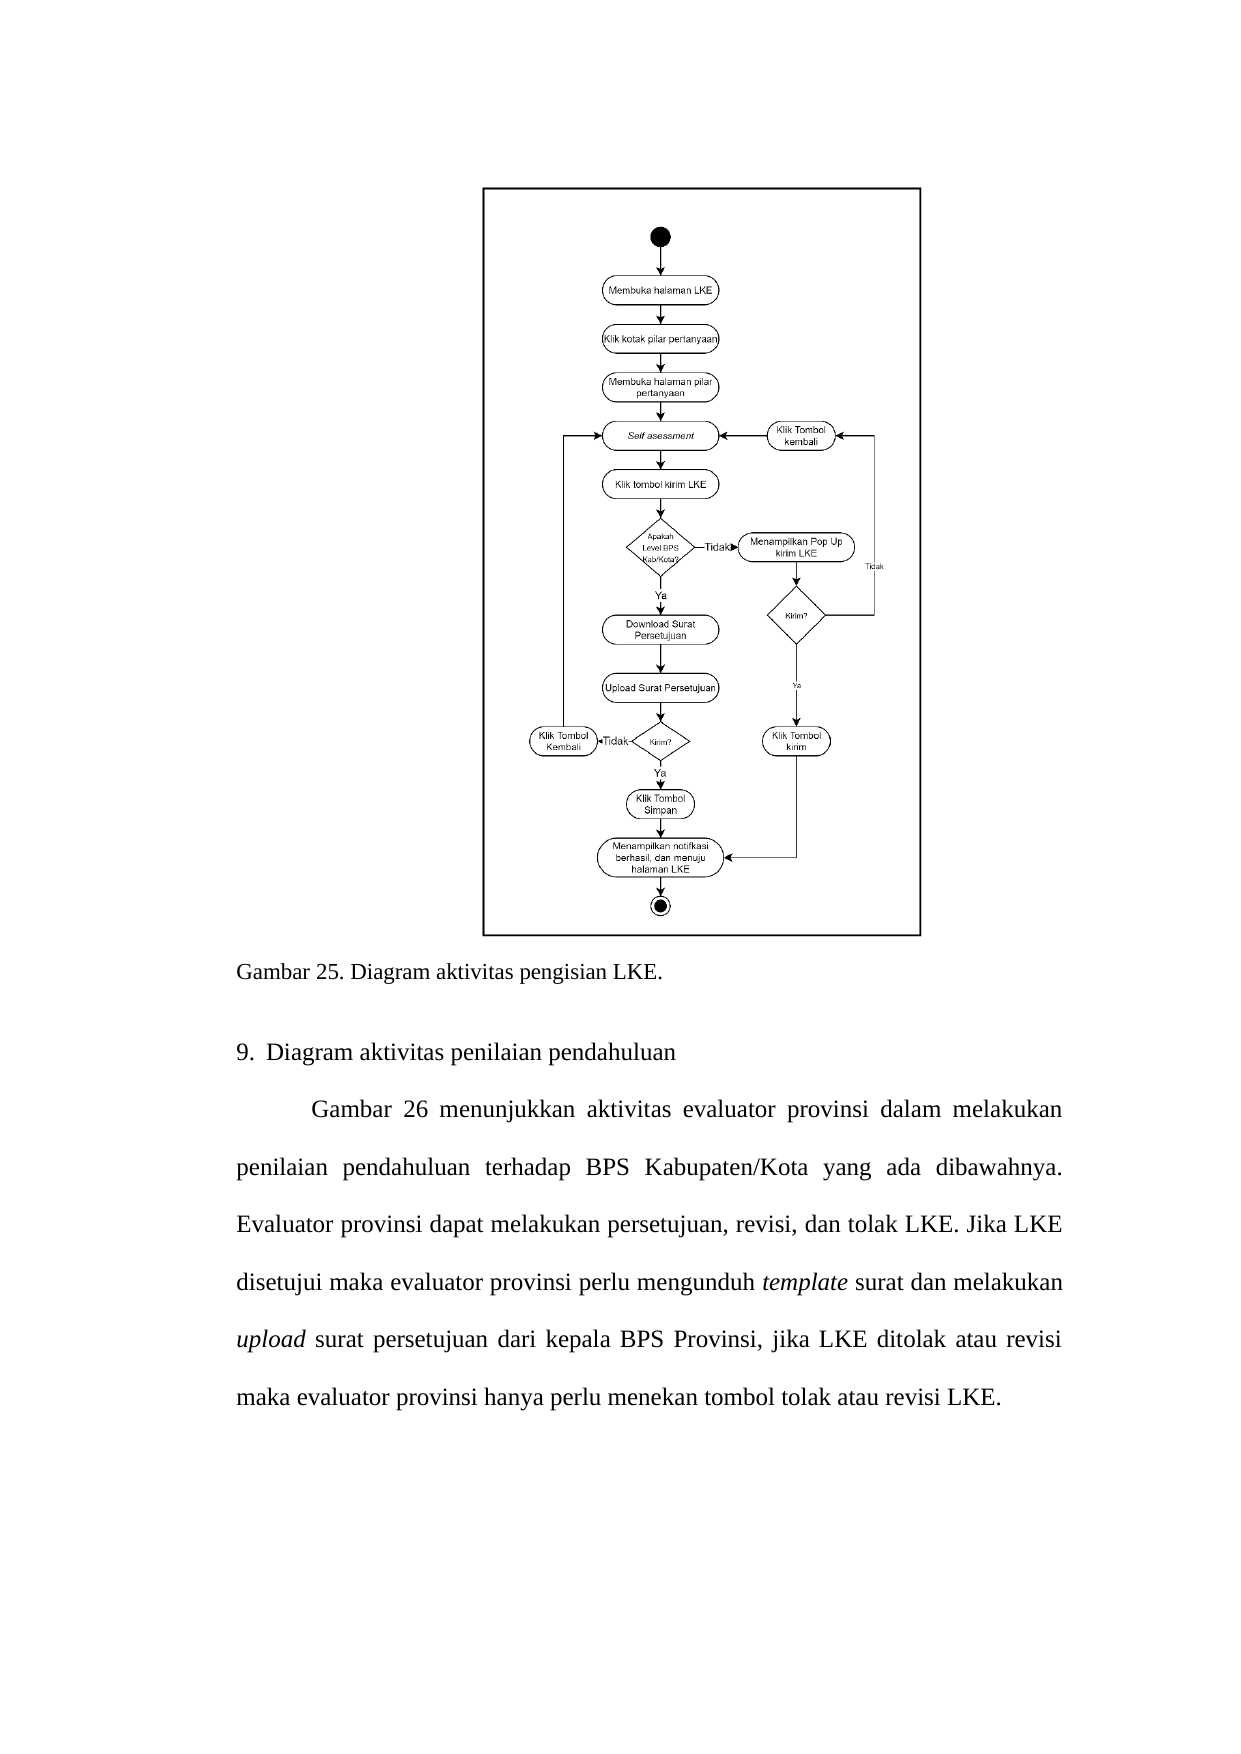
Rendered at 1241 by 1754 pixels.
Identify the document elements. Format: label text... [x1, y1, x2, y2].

list Diagram aktivitas penilaian pendahuluan [236, 1037, 1063, 1066]
text Gambar 26 menunjukkan aktivitas evaluator provinsi dalam melakukan penilaian pendahuluan terhadap BPS Kabupaten/Kota yang ada dibawahnya. Evaluator provinsi dapat melakukan persetujuan, revisi, dan tolak LKE. Jika LKE disetujui maka evaluator provinsi perlu mengunduh template surat dan melakukan upload surat persetujuan dari kepala BPS Provinsi, jika LKE ditolak atau revisi maka evaluator provinsi hanya perlu menekan tombol tolak atau revisi LKE. [236, 1094, 1063, 1411]
text Gambar 25. Diagram aktivitas pengisian LKE. [236, 958, 1063, 984]
picture [472, 177, 930, 945]
